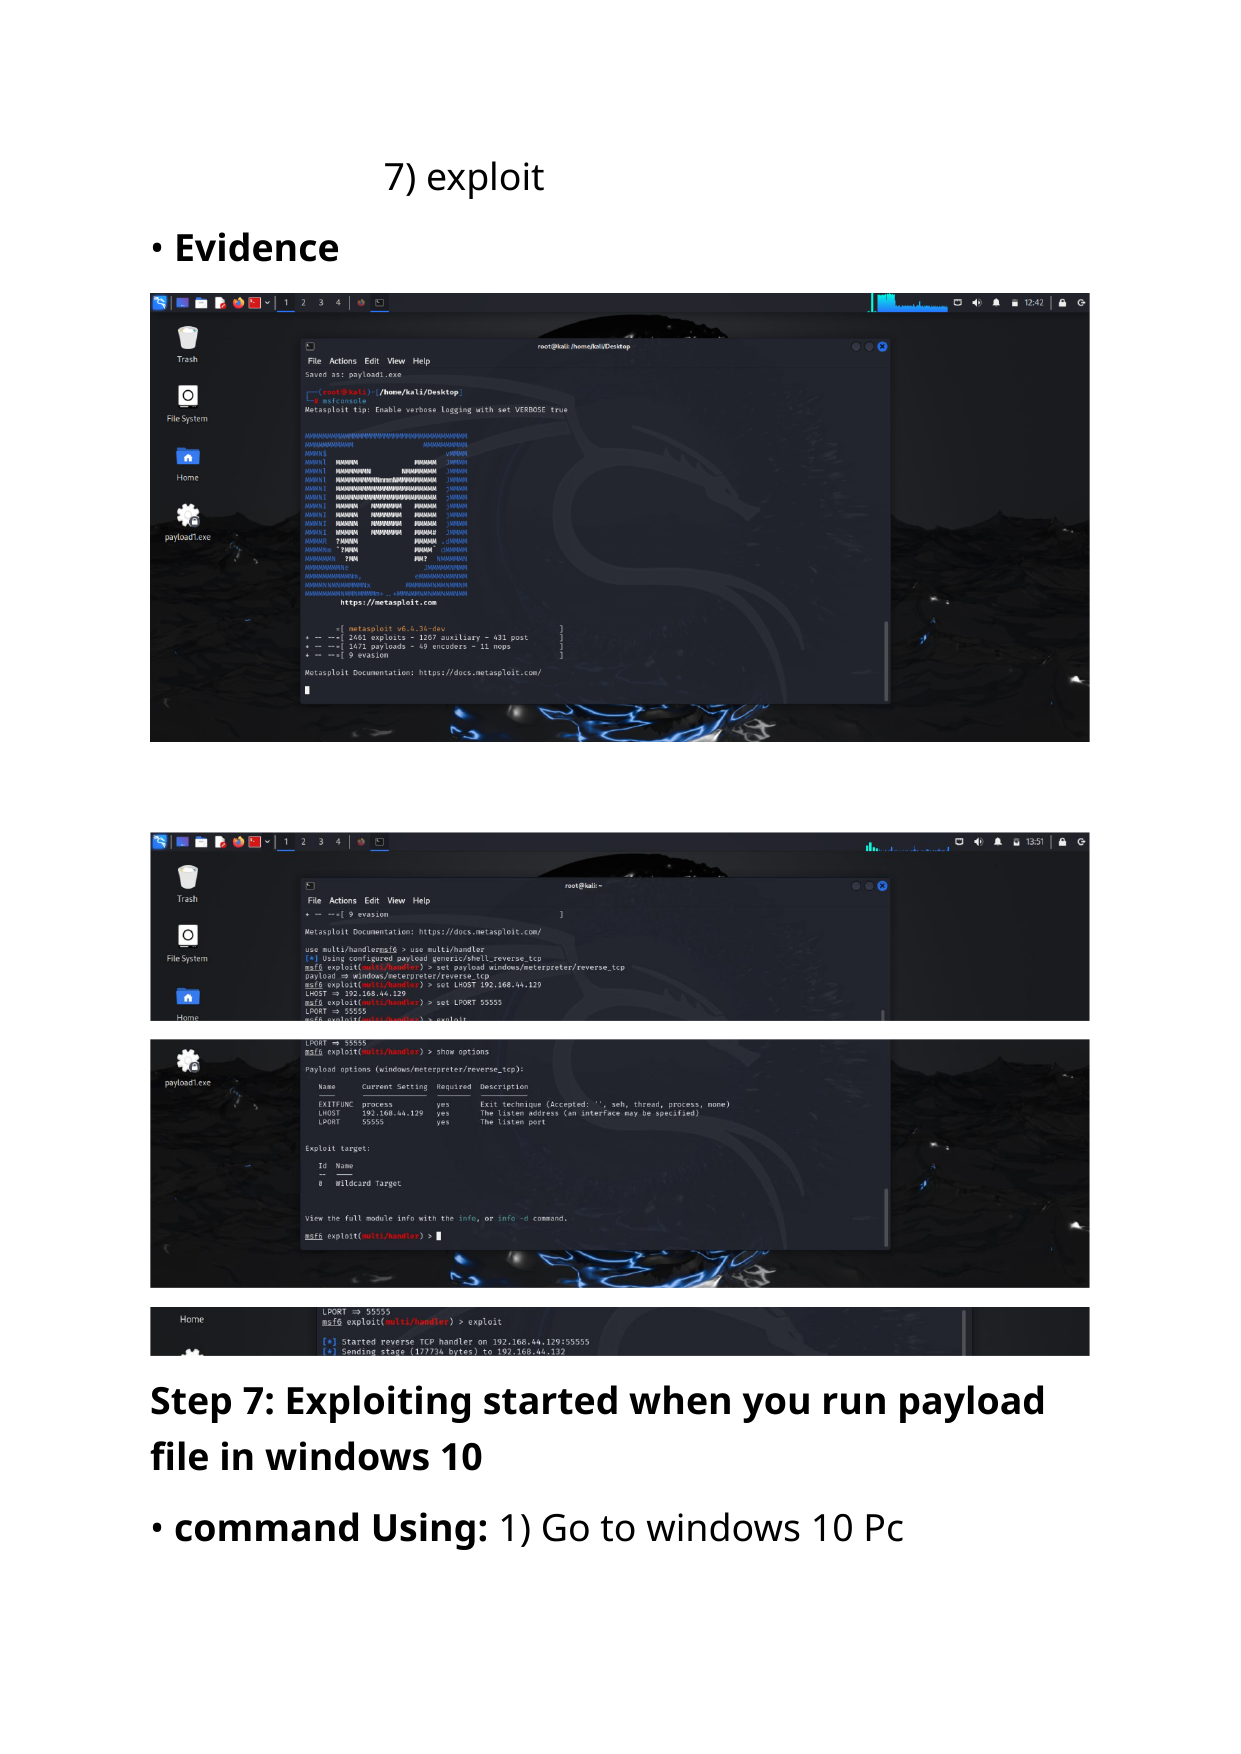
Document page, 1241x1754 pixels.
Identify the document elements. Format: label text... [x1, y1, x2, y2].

text 7) exploit [150, 150, 1090, 201]
picture [150, 293, 1090, 742]
text • Evidence [150, 222, 1090, 273]
picture [150, 832, 1090, 1021]
text Step 7: Exploiting started when you run payload file in windows 10 [150, 1375, 1090, 1481]
picture [150, 1307, 1090, 1356]
picture [150, 1039, 1090, 1288]
text • command Using: 1) Go to windows 10 Pc [150, 1502, 1090, 1553]
